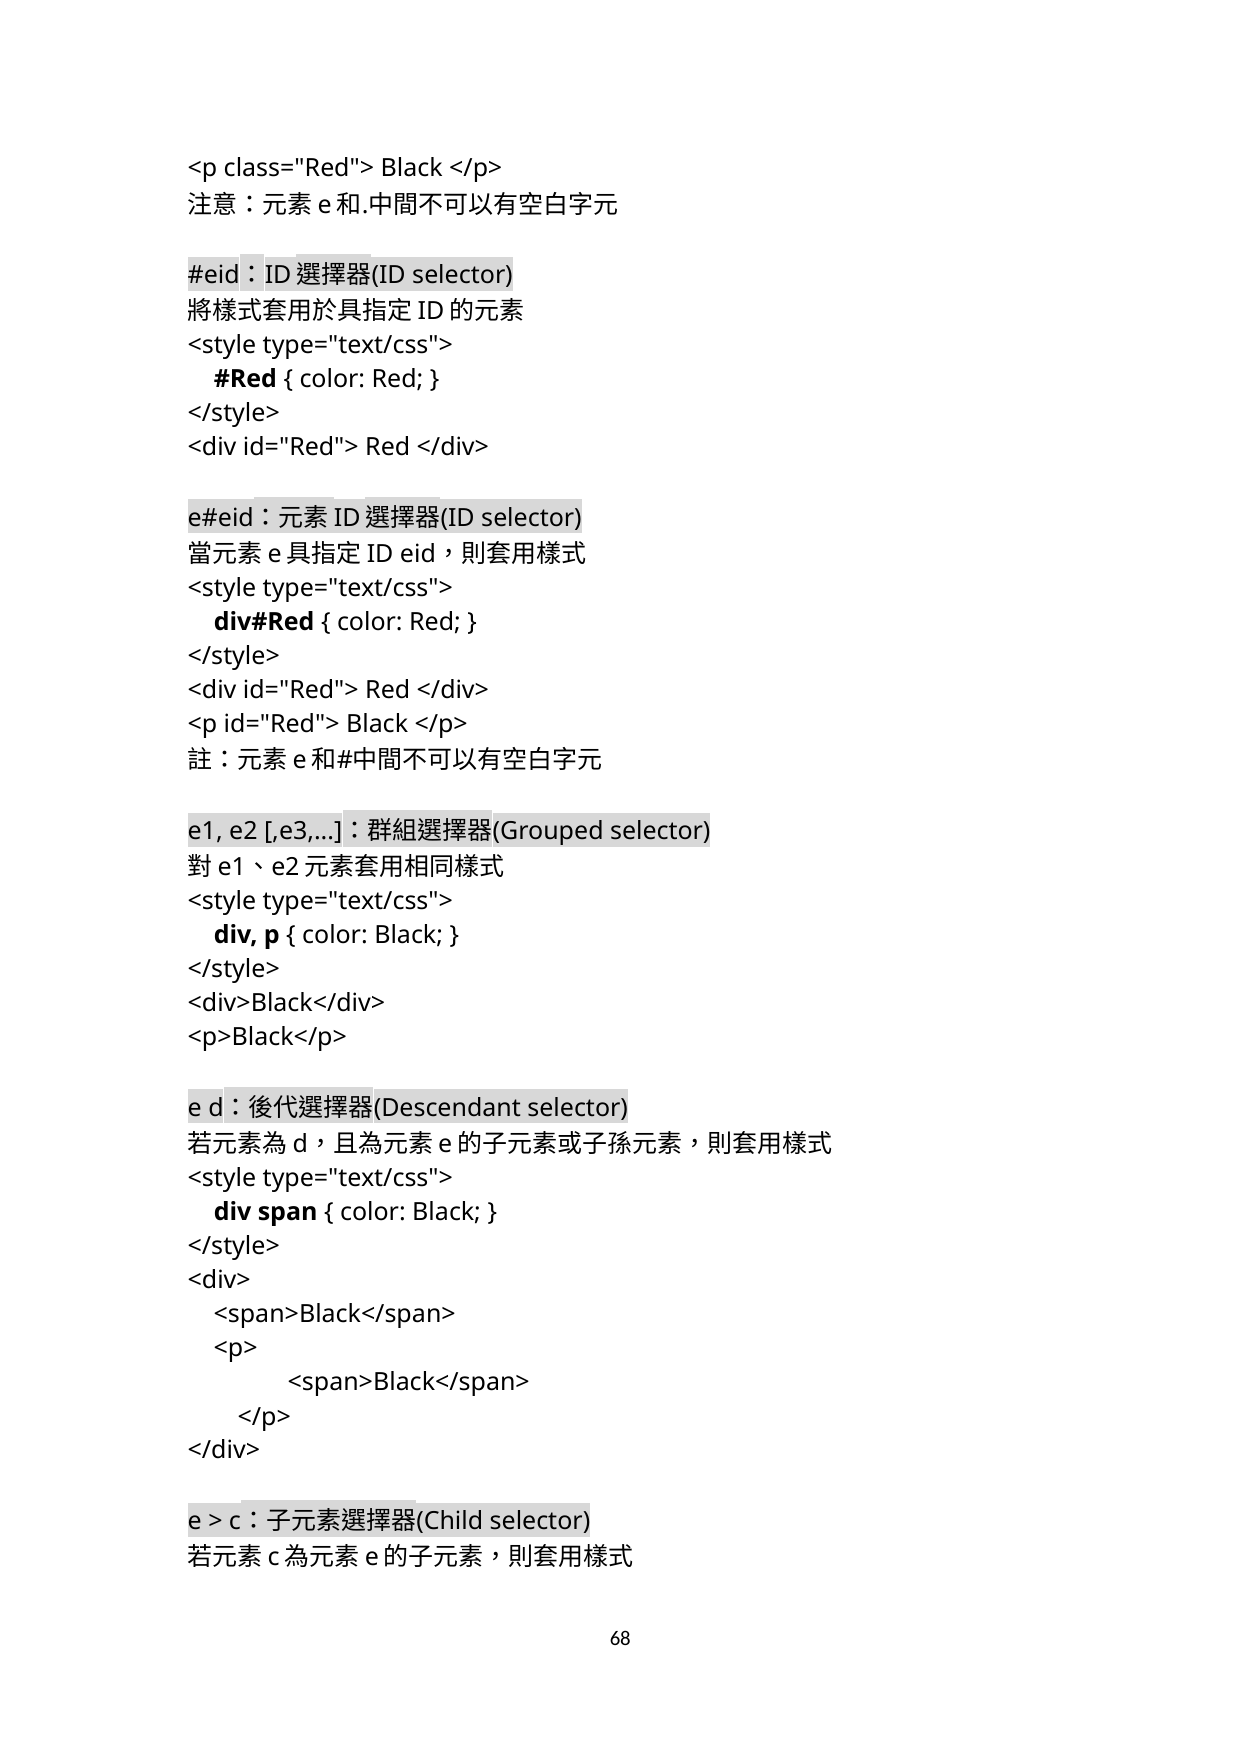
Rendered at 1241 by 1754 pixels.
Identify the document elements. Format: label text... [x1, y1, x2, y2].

text div#Red { color: Red; } [187, 604, 1053, 638]
text <p class="Red"> Black </p> [187, 150, 1053, 184]
text <p id="Red"> Black </p> [187, 706, 1053, 740]
text 對e1、e2元素套用相同樣式 [187, 847, 1053, 883]
text <style type="text/css"> [187, 1160, 1053, 1194]
text <div id="Red"> Red </div> [187, 672, 1053, 706]
text <style type="text/css"> [187, 883, 1053, 917]
text </style> [187, 395, 1053, 429]
text e d：後代選擇器(Descendant selector) [373, 1087, 1053, 1123]
text #eid：ID選擇器(ID selector) [371, 254, 1053, 291]
text 若元素為d，且為元素e的子元素或子孫元素，則套用樣式 [187, 1123, 1053, 1160]
text <span>Black</span> [187, 1296, 1053, 1330]
text #eid：ID選擇器(ID selector) [187, 254, 240, 291]
text 註：元素e和#中間不可以有空白字元 [187, 740, 1053, 776]
text e > c：子元素選擇器(Child selector) [416, 1500, 1053, 1537]
text <span>Black</span> [237, 1364, 1053, 1398]
text <style type="text/css"> [187, 327, 1053, 361]
text <div>Black</div> [187, 985, 1053, 1019]
text e#eid：元素ID選擇器(ID selector) [440, 497, 1053, 533]
text 當元素e具指定ID eid，則套用樣式 [187, 533, 1053, 570]
text </p> [187, 1398, 1053, 1432]
text #Red { color: Red; } [187, 361, 1053, 395]
text </style> [187, 951, 1053, 985]
text <div id="Red"> Red </div> [187, 429, 1053, 463]
text </div> [187, 1432, 1053, 1466]
text <p>Black</p> [187, 1019, 1053, 1053]
text 注意：元素e和.中間不可以有空白字元 [187, 184, 1053, 220]
text </style> [187, 1228, 1053, 1262]
text div span { color: Black; } [187, 1194, 1053, 1228]
text 將樣式套用於具指定ID的元素 [187, 291, 1053, 327]
text <style type="text/css"> [187, 570, 1053, 604]
text <p> [187, 1330, 1053, 1364]
text 若元素c為元素e的子元素，則套用樣式 [187, 1537, 1053, 1573]
text <div> [187, 1262, 1053, 1296]
text e1, e2 [,e3,...]：群組選擇器(Grouped selector) [187, 810, 343, 847]
text </style> [187, 638, 1053, 672]
text e1, e2 [,e3,...]：群組選擇器(Grouped selector) [492, 810, 1053, 847]
text div, p { color: Black; } [187, 917, 1053, 951]
